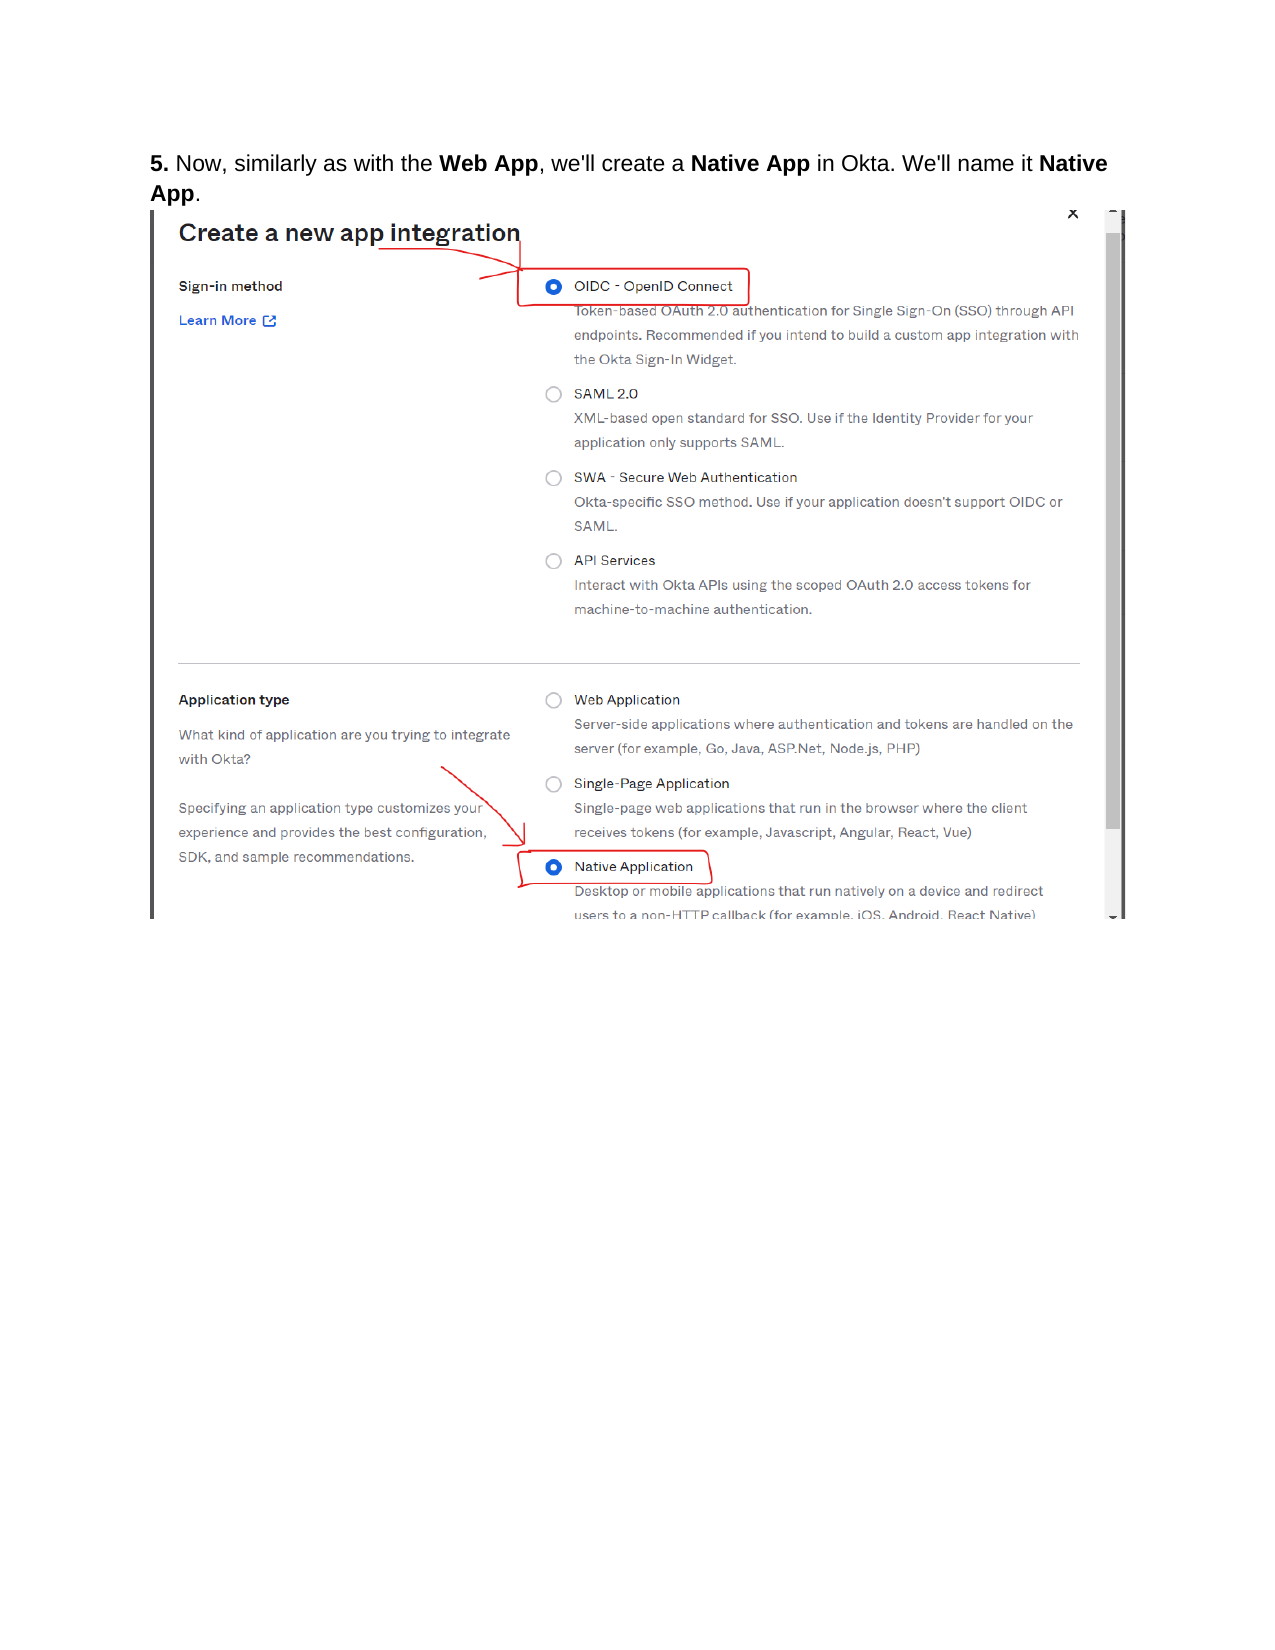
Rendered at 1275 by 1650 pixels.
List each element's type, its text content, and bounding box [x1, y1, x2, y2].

text 5. Now, similarly as with the Web App, we'll create a Native App in Okta. We'll name it Native App. [150, 150, 1125, 210]
picture [150, 210, 1125, 919]
